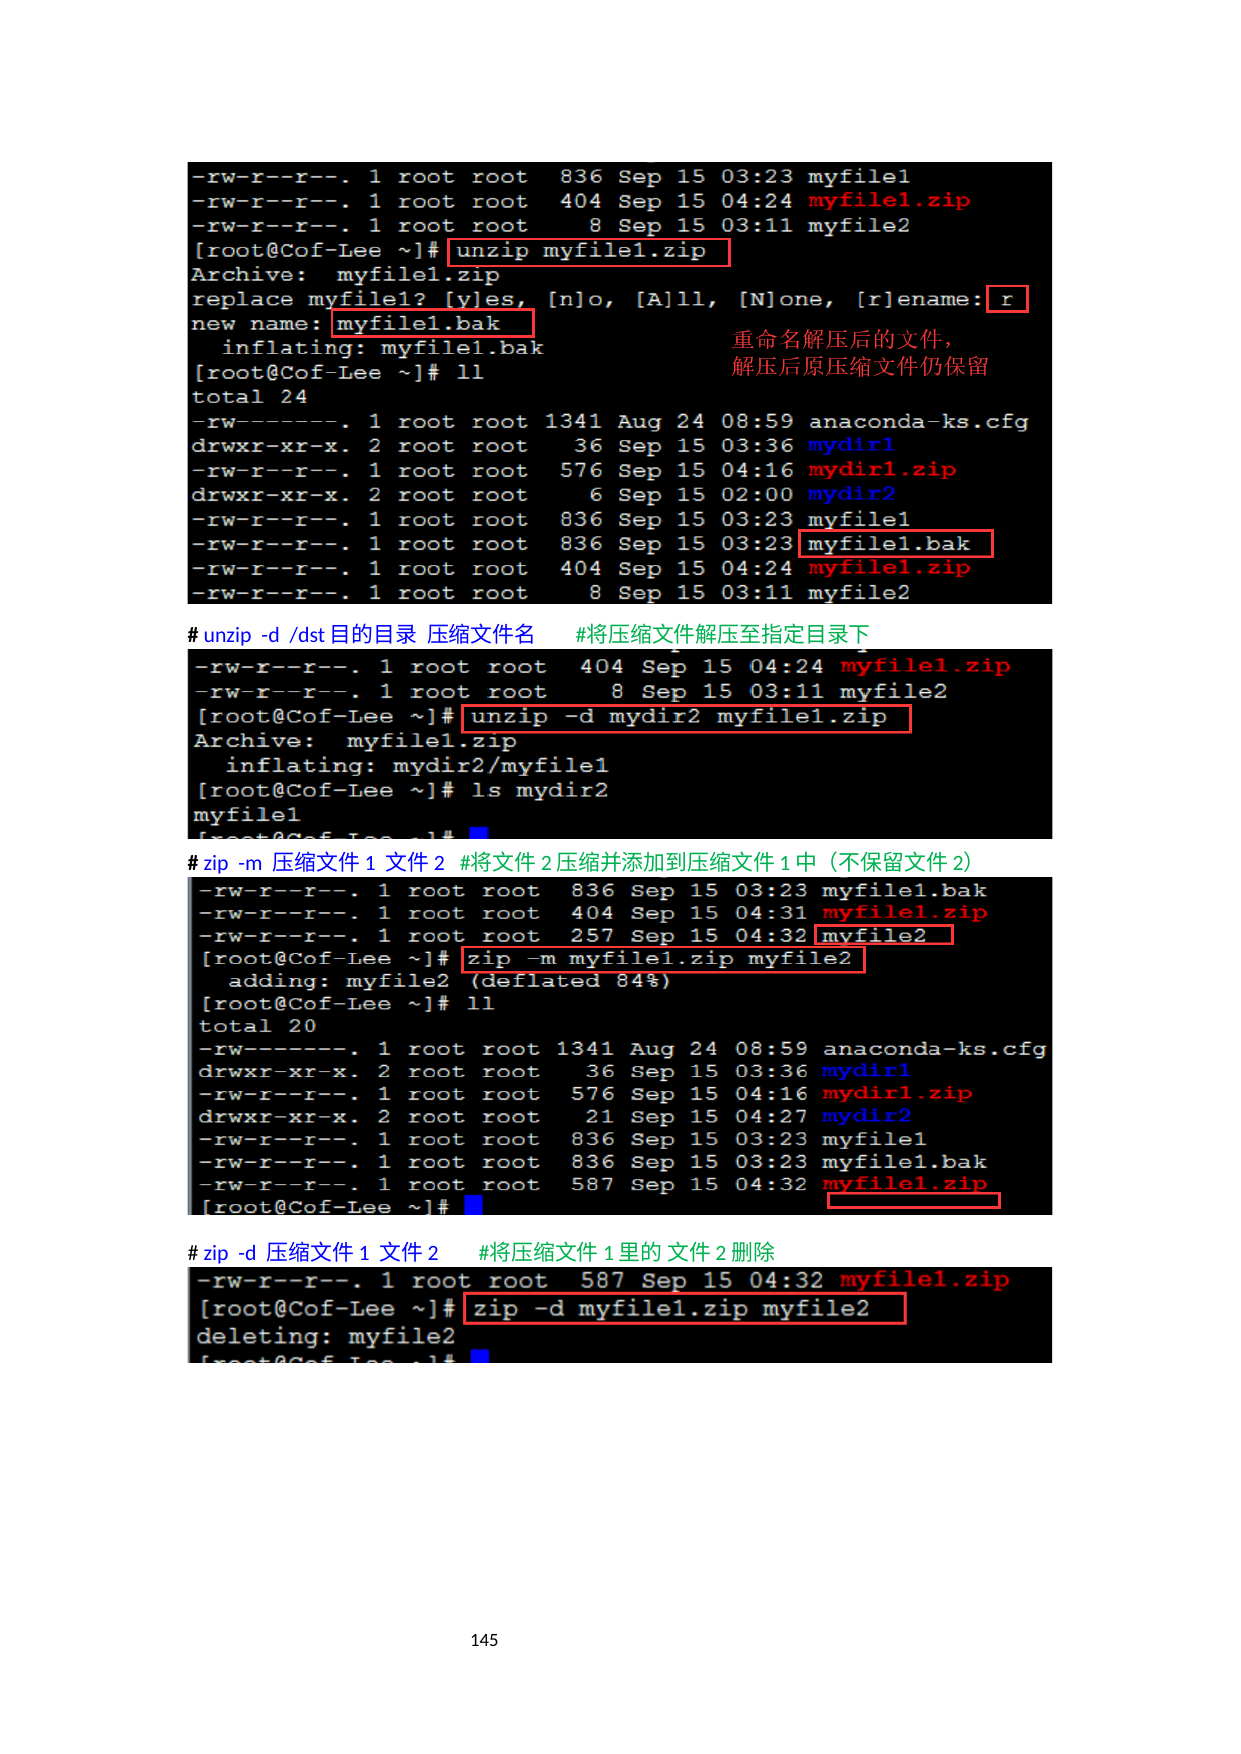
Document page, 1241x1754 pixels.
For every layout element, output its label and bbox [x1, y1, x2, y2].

picture [187, 877, 1053, 1215]
picture [187, 649, 1053, 839]
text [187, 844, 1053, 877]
picture [187, 162, 1053, 604]
picture [187, 1267, 1053, 1363]
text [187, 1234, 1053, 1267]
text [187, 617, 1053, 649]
